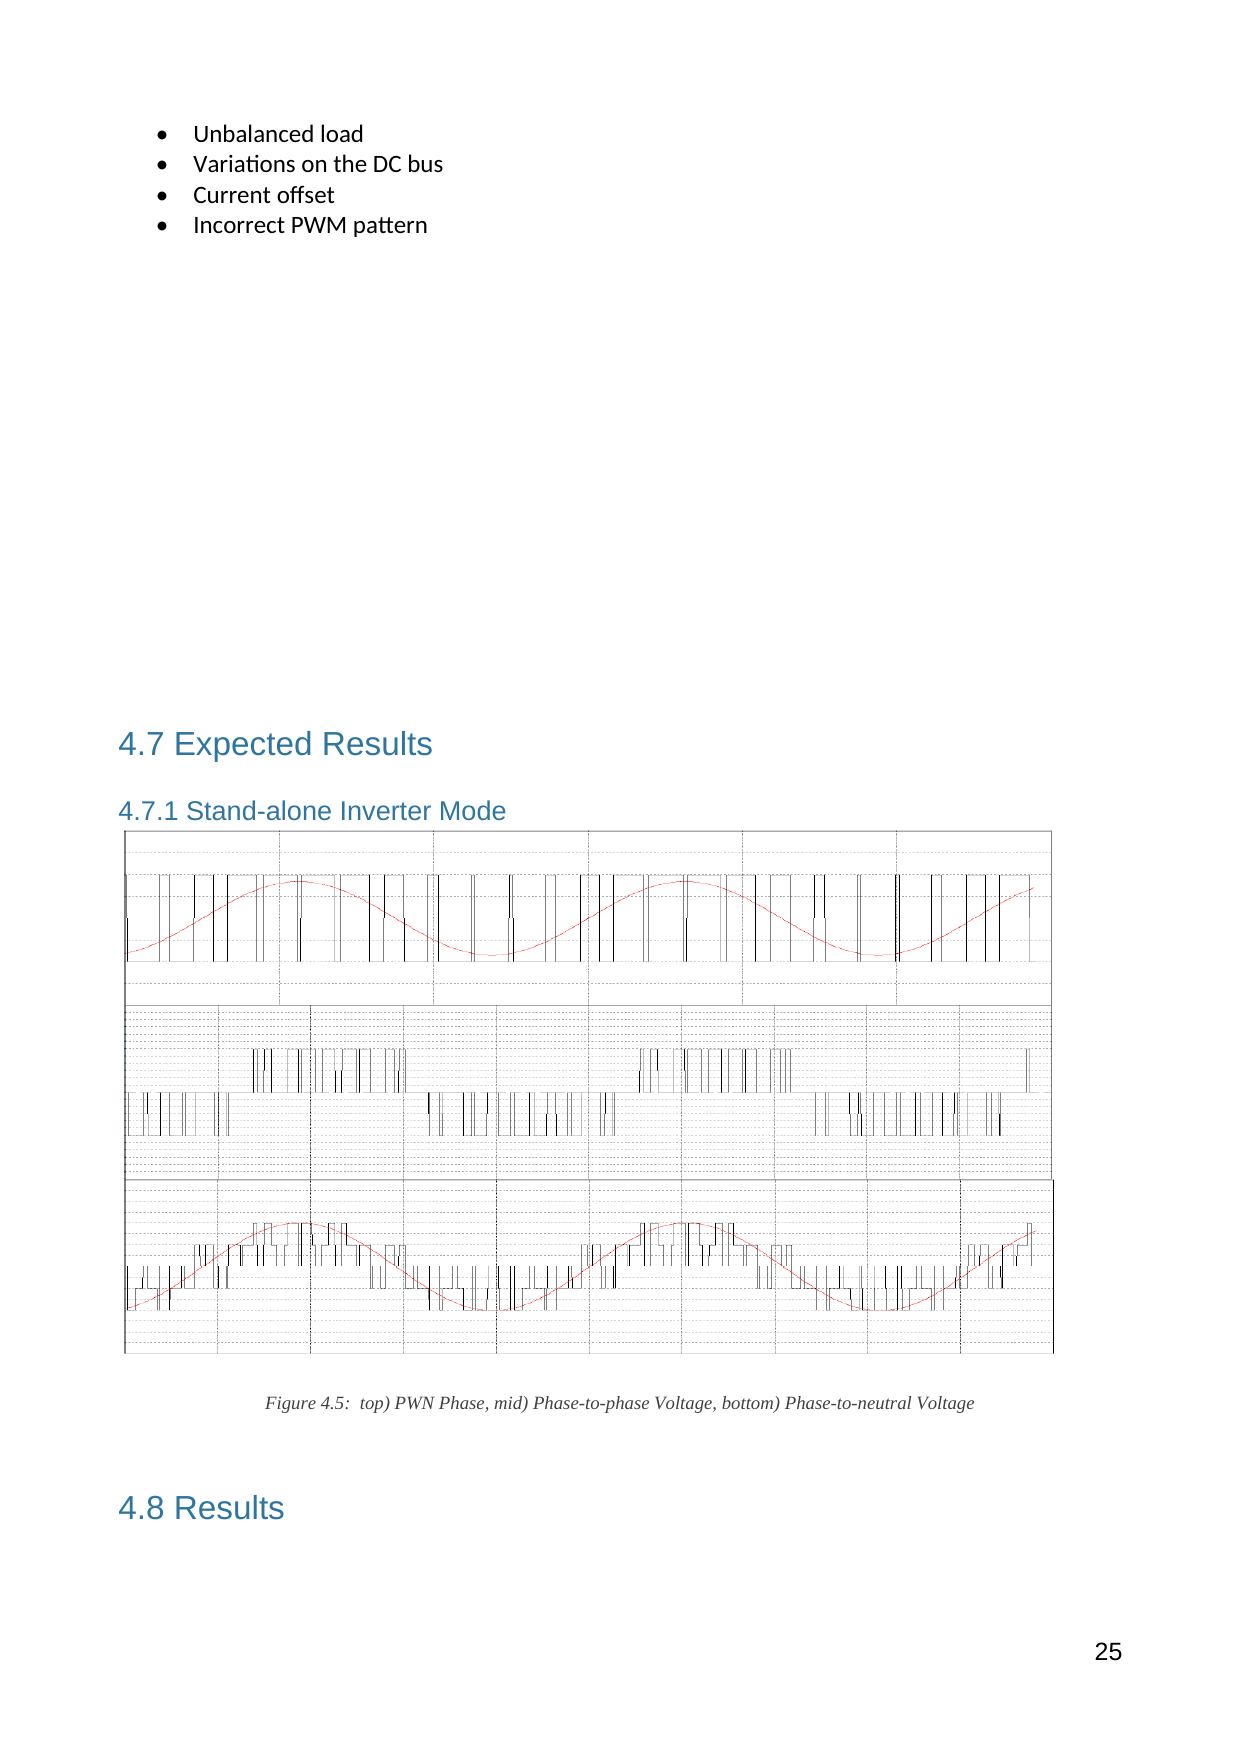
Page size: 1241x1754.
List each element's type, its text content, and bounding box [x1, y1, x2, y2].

subtitle 4.7 Expected Results [118, 724, 1122, 762]
list Incorrect PWM pattern [156, 210, 1122, 240]
list Current offset [156, 179, 1122, 210]
text Figure 4.5: top) PWN Phase, mid) Phase-to-phase Voltage, bottom) Phase-to-neutral Voltage [118, 1392, 1122, 1414]
subtitle 4.7.1 Stand-alone Inverter Mode [118, 795, 1122, 827]
list Unbalanced load [156, 118, 1122, 149]
subtitle 4.8 Results [118, 1488, 1122, 1527]
list Variations on the DC bus [156, 149, 1122, 179]
